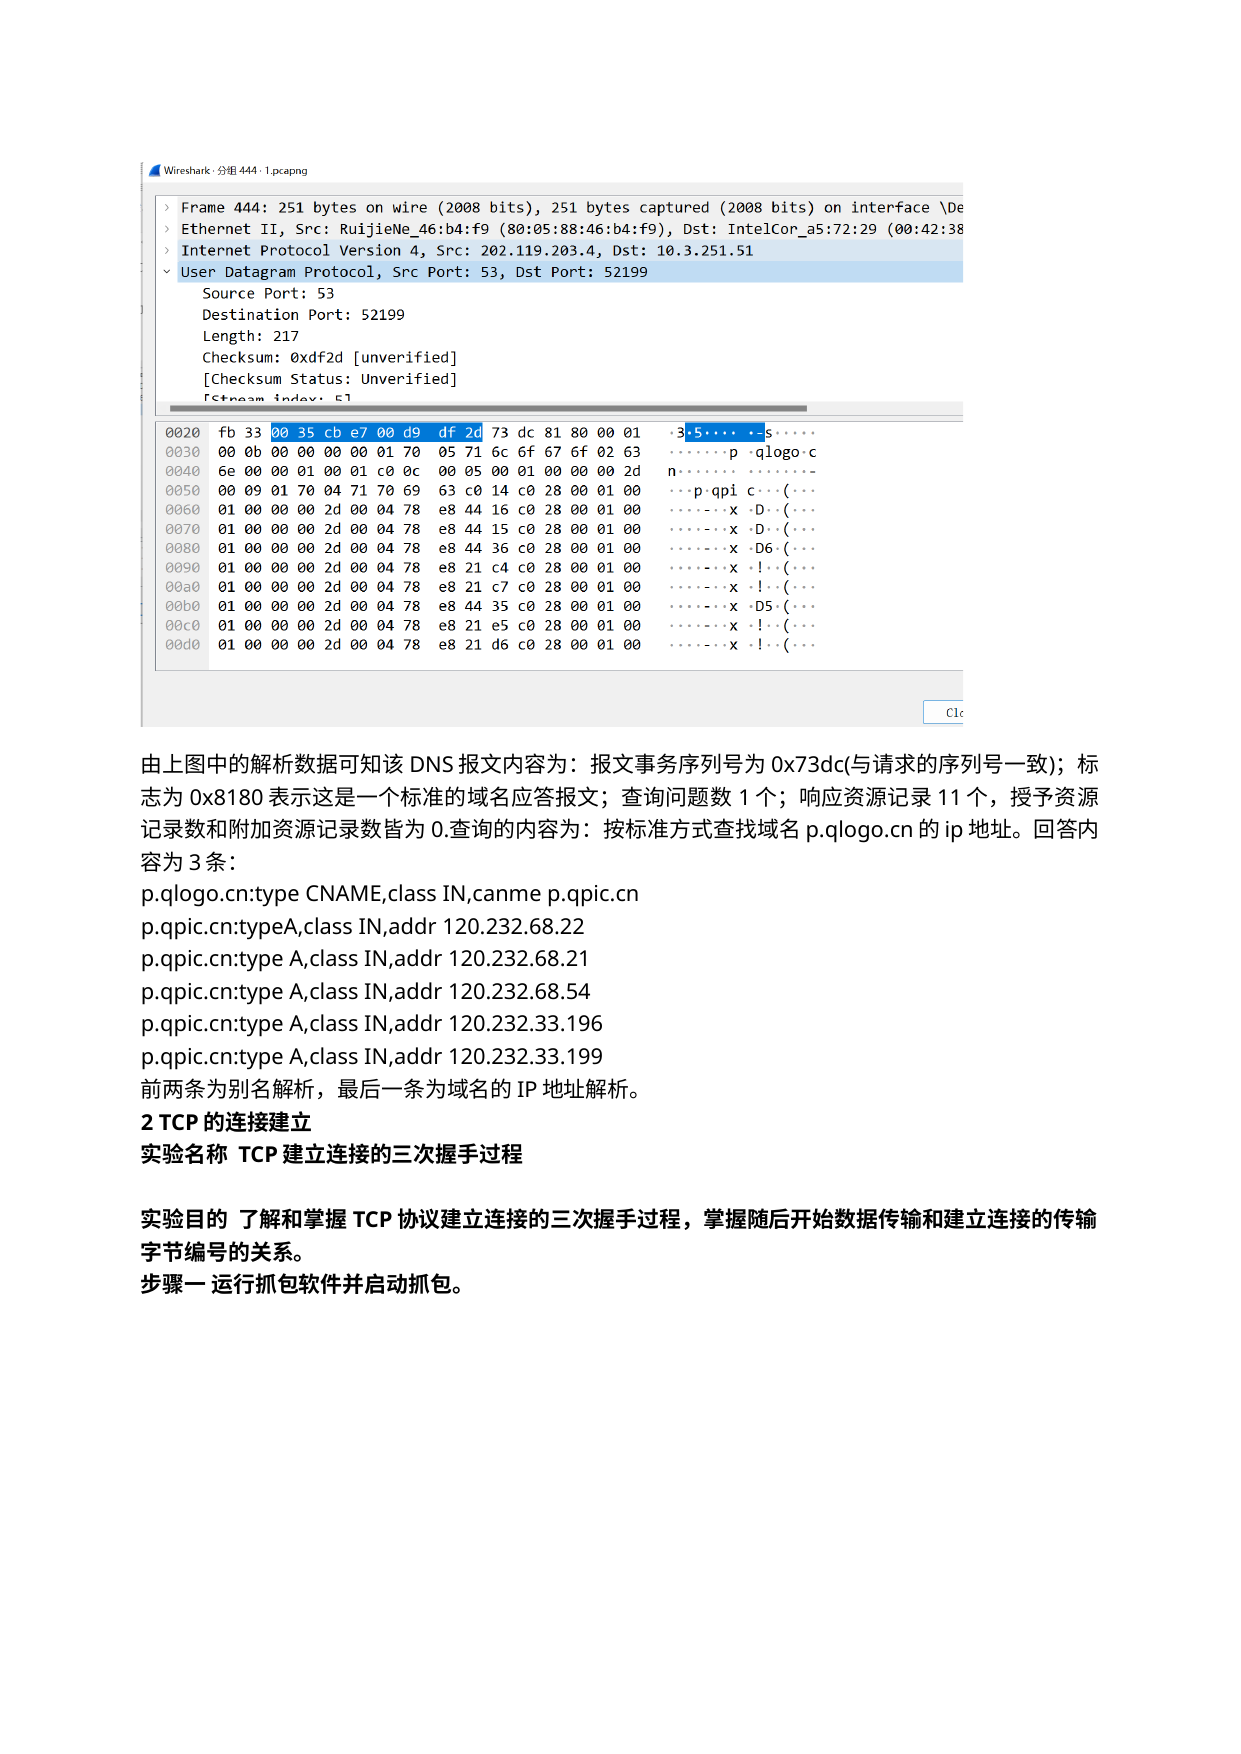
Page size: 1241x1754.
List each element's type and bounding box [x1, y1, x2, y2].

picture [140, 162, 964, 727]
table_header [141, 162, 1099, 1299]
